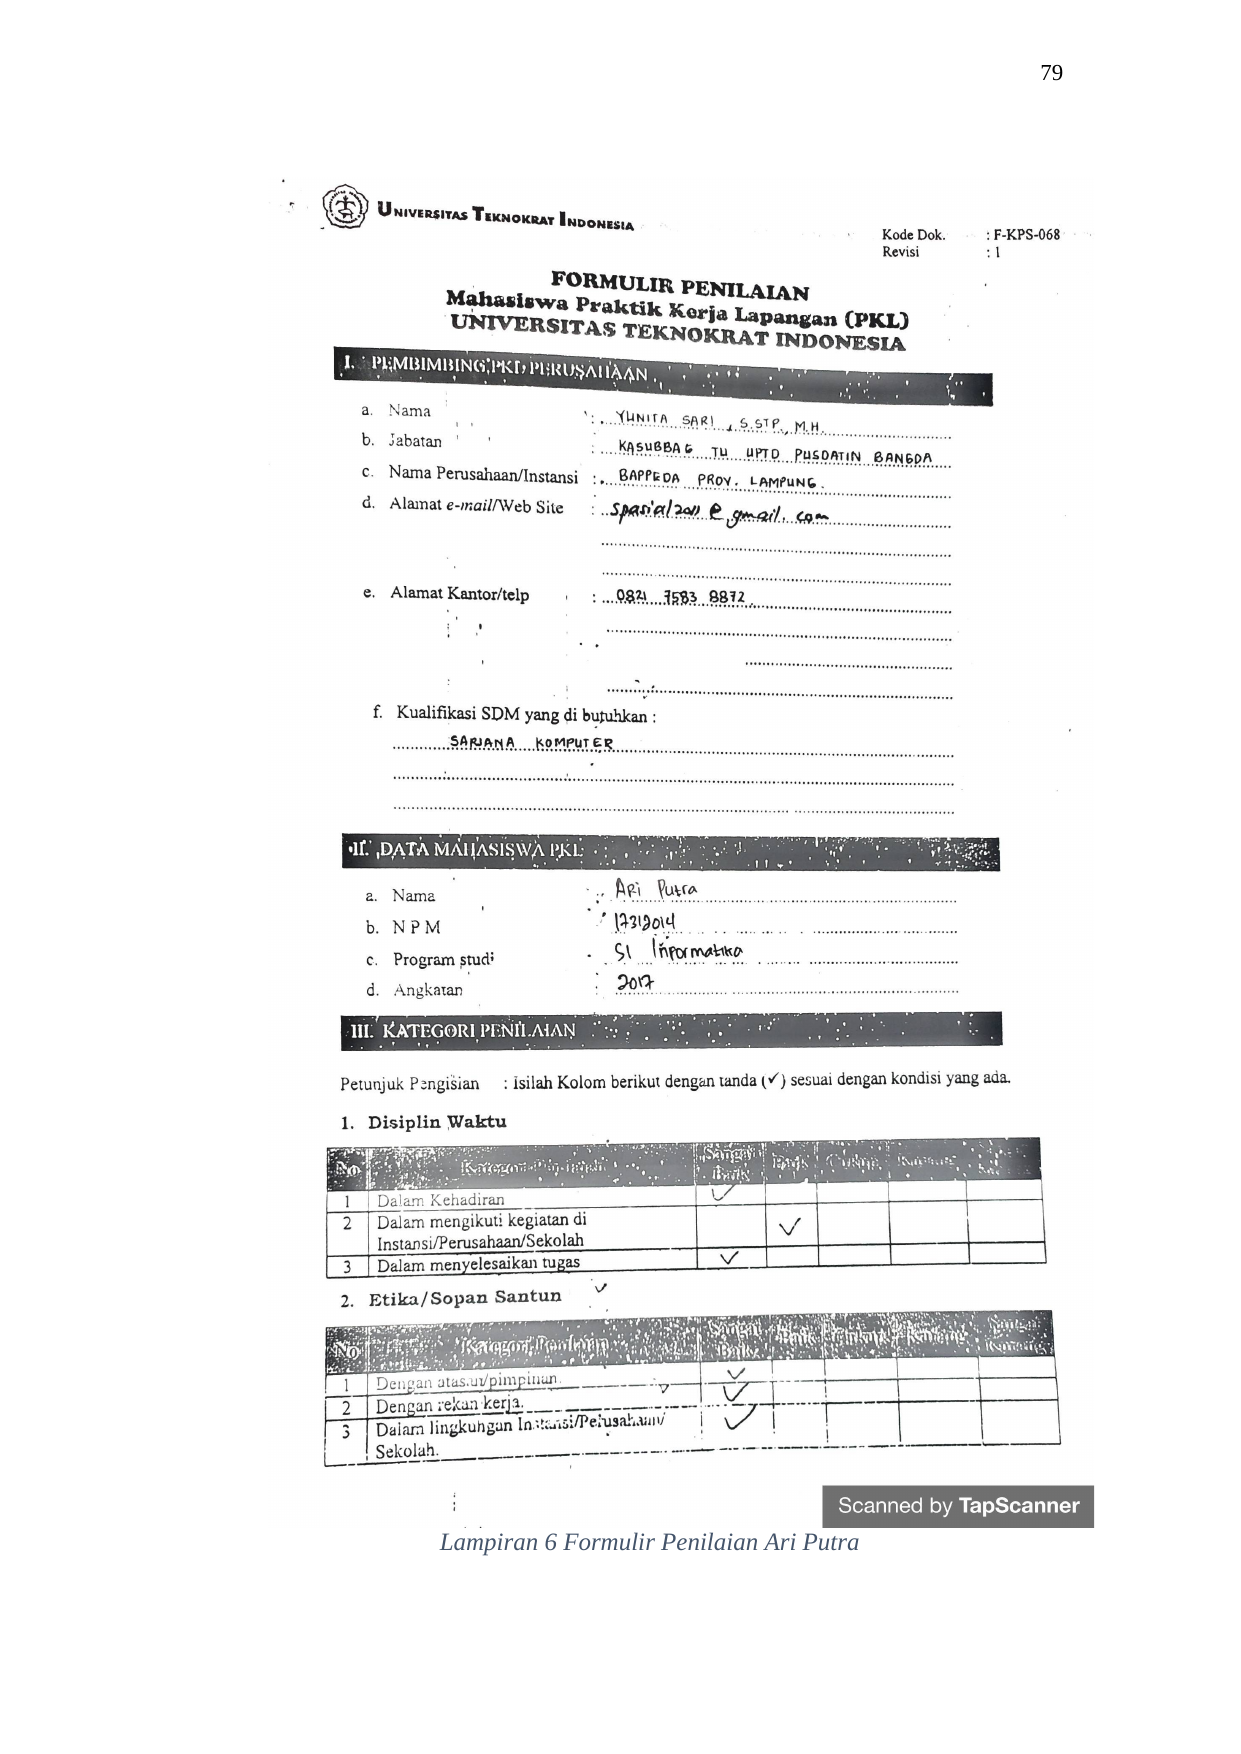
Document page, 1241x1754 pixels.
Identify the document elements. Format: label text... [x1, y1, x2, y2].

picture [268, 177, 1095, 1528]
